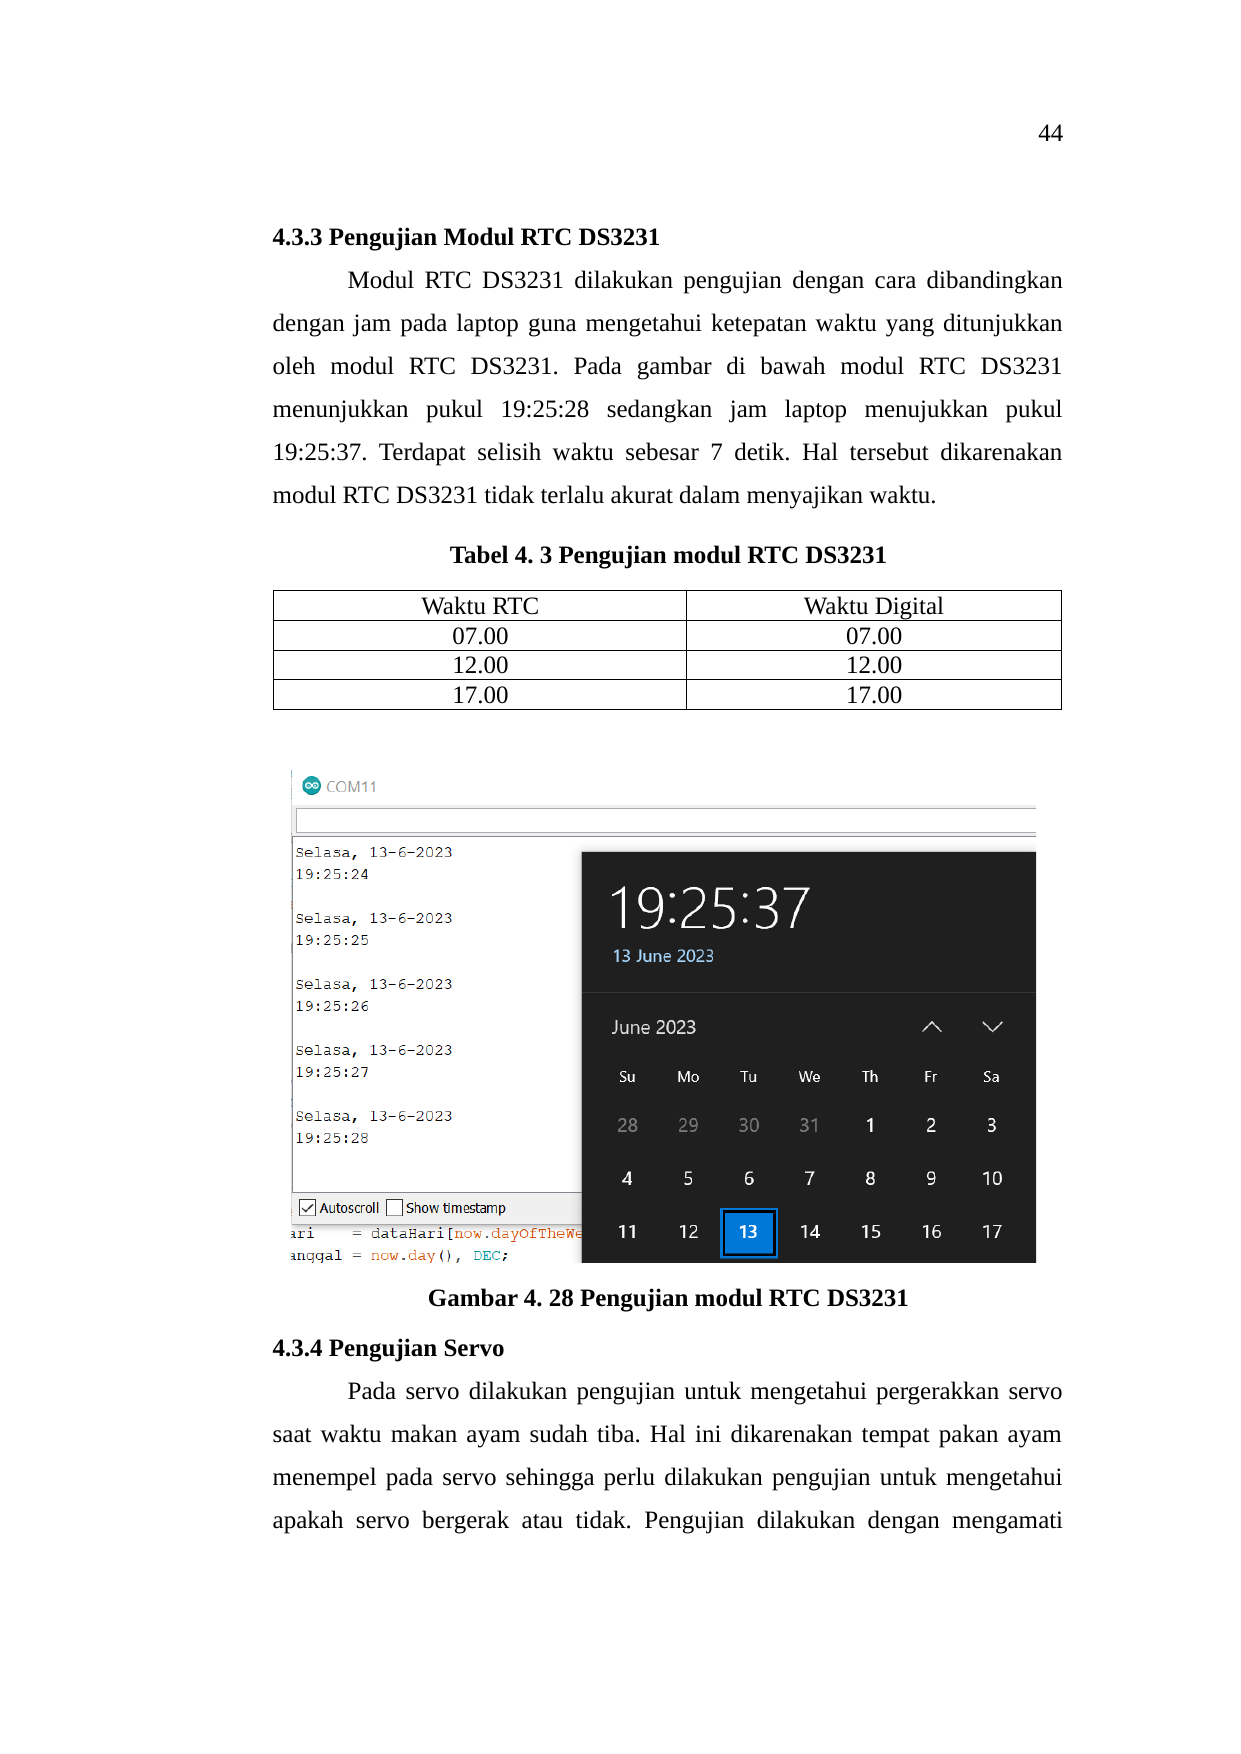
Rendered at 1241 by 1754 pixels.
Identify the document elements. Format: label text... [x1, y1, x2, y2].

picture [291, 770, 1037, 1263]
table_cell 07.00 [687, 621, 1061, 649]
table_header Waktu Digital [687, 591, 1061, 620]
text Tabel 4. 3 Pengujian modul RTC DS3231 [274, 540, 1063, 569]
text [272, 1376, 1063, 1534]
table_cell 17.00 [687, 680, 1061, 709]
table_cell 07.00 [274, 621, 686, 649]
table_cell 12.00 [274, 651, 686, 679]
table_header Waktu RTC [274, 591, 686, 620]
text Modul RTC DS3231 dilakukan pengujian dengan cara dibandingkan dengan jam pada laptop guna mengetahui ketepatan waktu yang ditunjukkan oleh modul RTC DS3231. Pada gambar di bawah modul RTC DS3231 menunjukkan pukul 19:25:28 sedangkan jam laptop menujukkan pukul 19:25:37. Terdapat selisih waktu sebesar 7 detik. Hal tersebut dikarenakan modul RTC DS3231 tidak terlalu akurat dalam menyajikan waktu. [272, 265, 1063, 509]
table_cell 17.00 [274, 680, 686, 709]
subtitle Pengujian Servo [272, 1333, 1063, 1362]
table_cell 12.00 [687, 651, 1061, 679]
text Gambar 4. 28 Pengujian modul RTC DS3231 [274, 1283, 1063, 1312]
subtitle Pengujian Modul RTC DS3231 [272, 222, 1063, 251]
